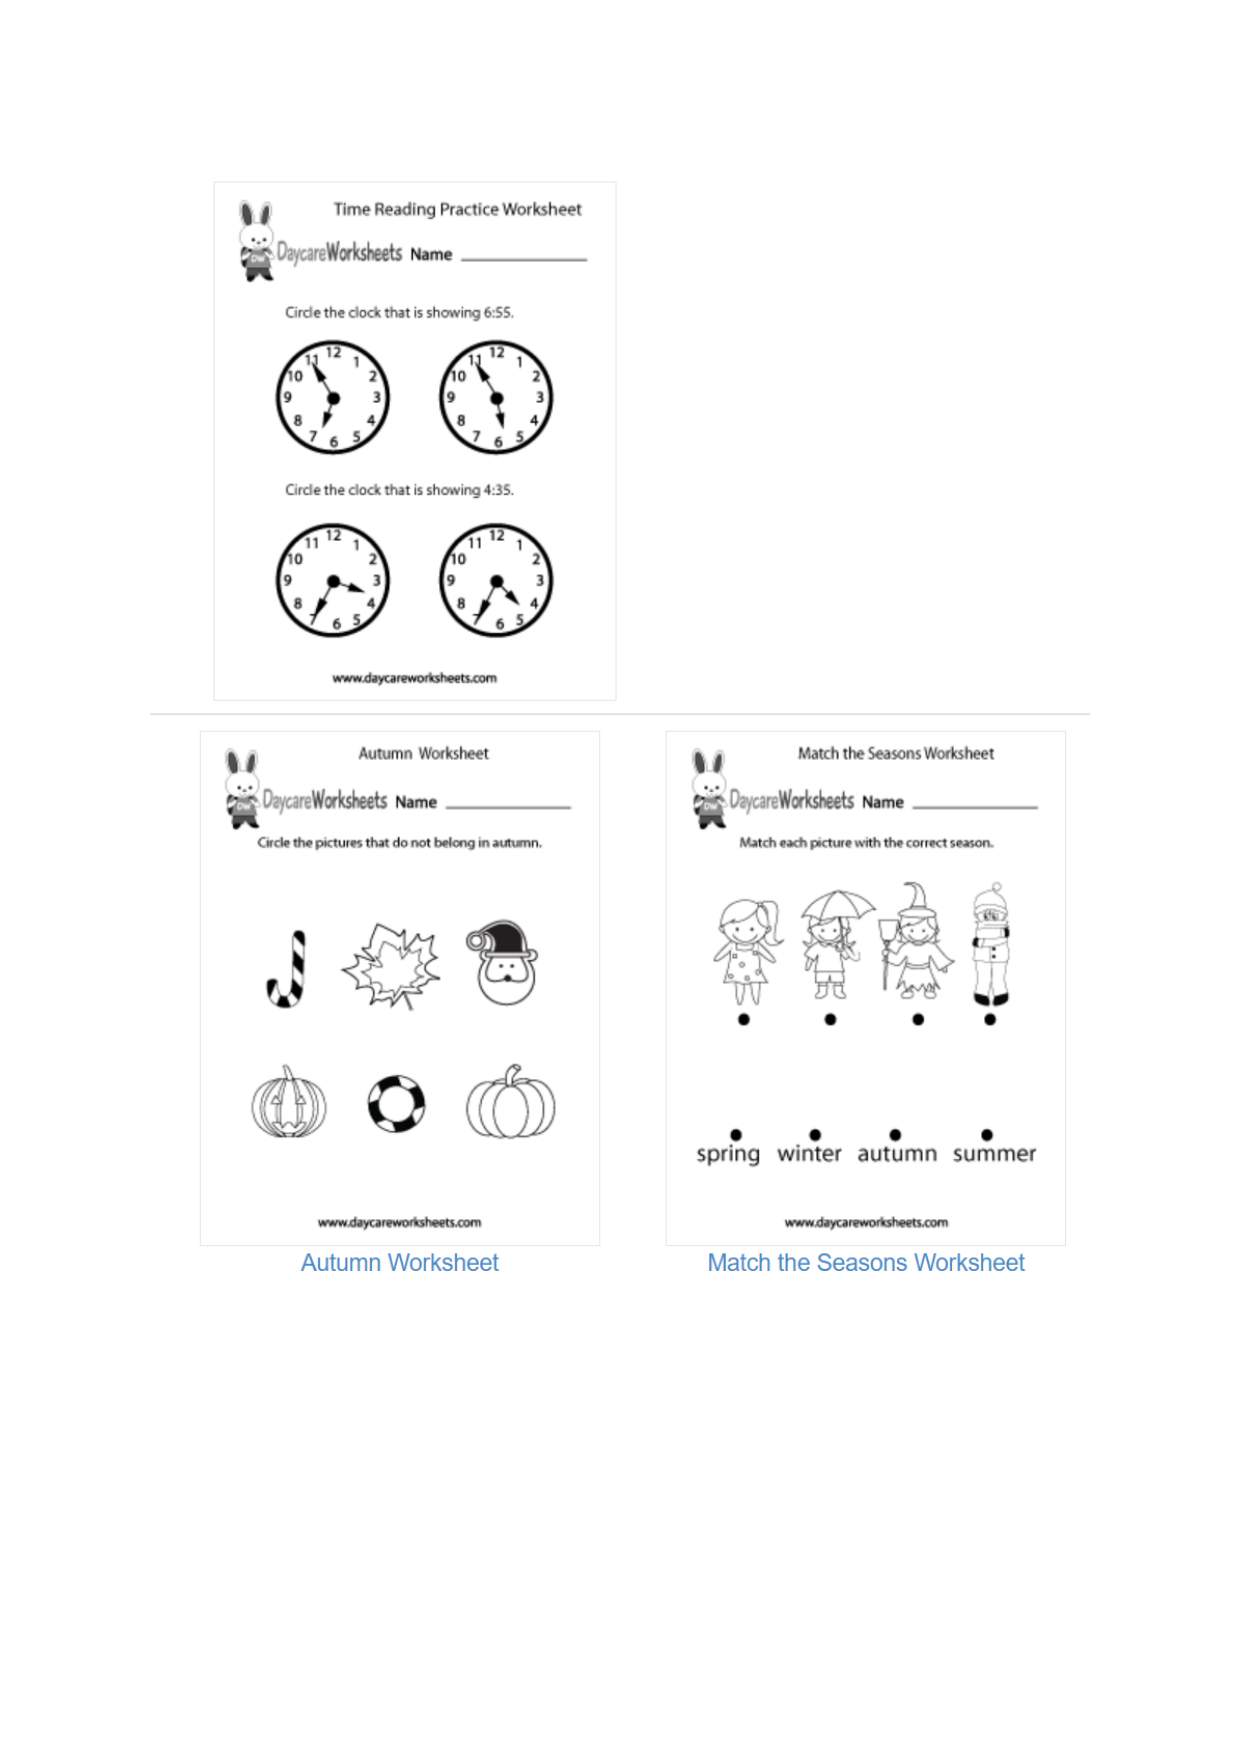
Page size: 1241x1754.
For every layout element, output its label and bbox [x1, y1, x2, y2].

picture [150, 708, 1091, 1299]
picture [150, 150, 650, 704]
